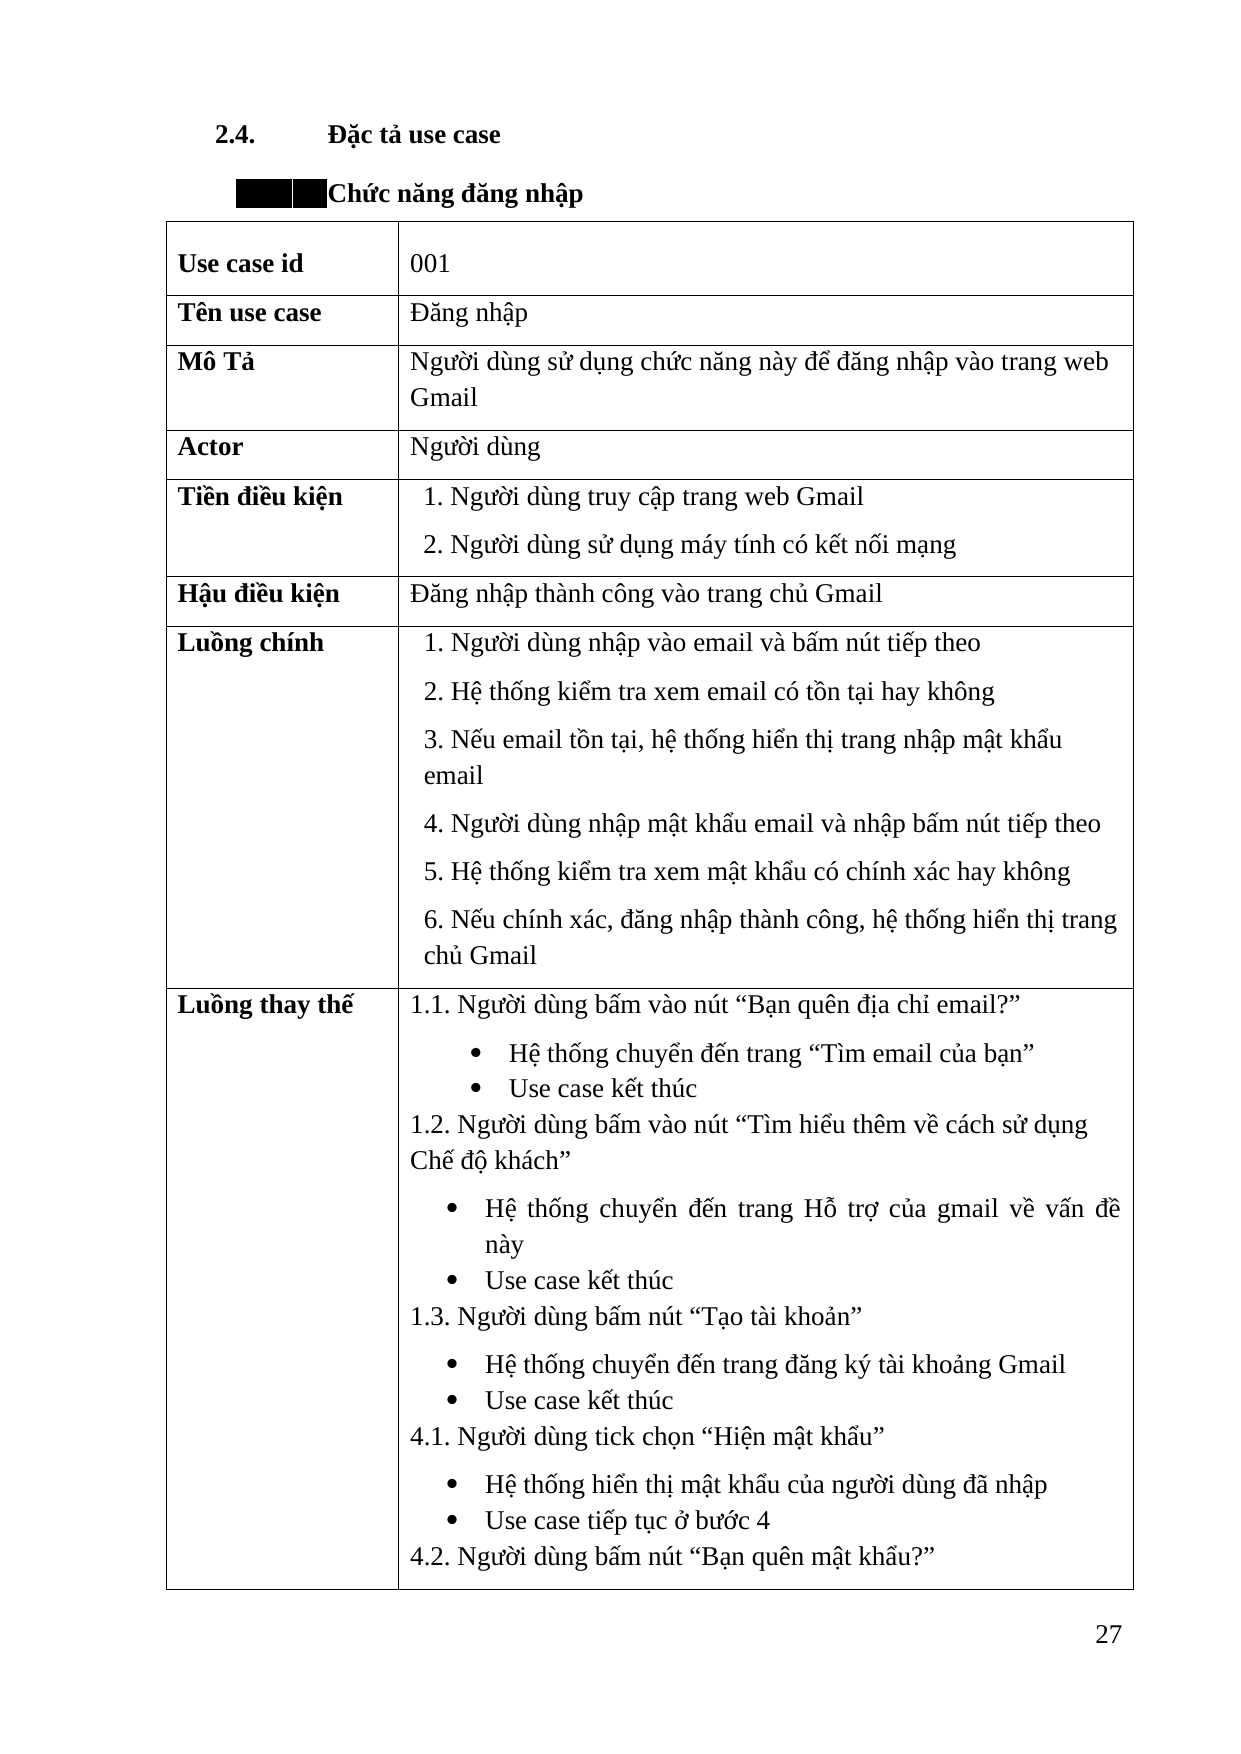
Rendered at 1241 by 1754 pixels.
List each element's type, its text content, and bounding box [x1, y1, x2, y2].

table_header Use case id [167, 222, 398, 295]
table_cell Người dùng sử dụng chức năng này để đăng nhập vào trang web Gmail [399, 346, 1133, 429]
table_cell Tiền điều kiện [167, 480, 398, 576]
subtitle Đặc tả use case [215, 118, 1122, 149]
subtitle Chức năng đăng nhập [236, 177, 1122, 208]
table_cell Người dùng [399, 431, 1133, 479]
table_cell Tên use case [167, 296, 398, 344]
table_cell Luồng chính [167, 627, 398, 987]
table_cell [399, 989, 1133, 1588]
table_cell Luồng thay thế [167, 989, 398, 1588]
table_cell 1. Người dùng nhập vào email và bấm nút tiếp theo 2. Hệ thống kiểm tra xem email có tồn tại hay không 3. Nếu email tồn tại, hệ thống hiển thị trang nhập mật khẩu email 4. Người dùng nhập mật khẩu email và nhập bấm nút tiếp theo 5. Hệ thống kiểm tra xem mật khẩu có chính xác hay không 6. Nếu chính xác, đăng nhập thành công, hệ thống hiển thị trang chủ Gmail [399, 627, 1133, 987]
table_cell Actor [167, 431, 398, 479]
table_cell Đăng nhập thành công vào trang chủ Gmail [399, 577, 1133, 626]
table_cell 1. Người dùng truy cập trang web Gmail 2. Người dùng sử dụng máy tính có kết nối mạng [399, 480, 1133, 576]
table_cell Hậu điều kiện [167, 577, 398, 626]
table_header 001 [399, 222, 1133, 295]
table_cell Mô Tả [167, 346, 398, 429]
table_cell Đăng nhập [399, 296, 1133, 344]
